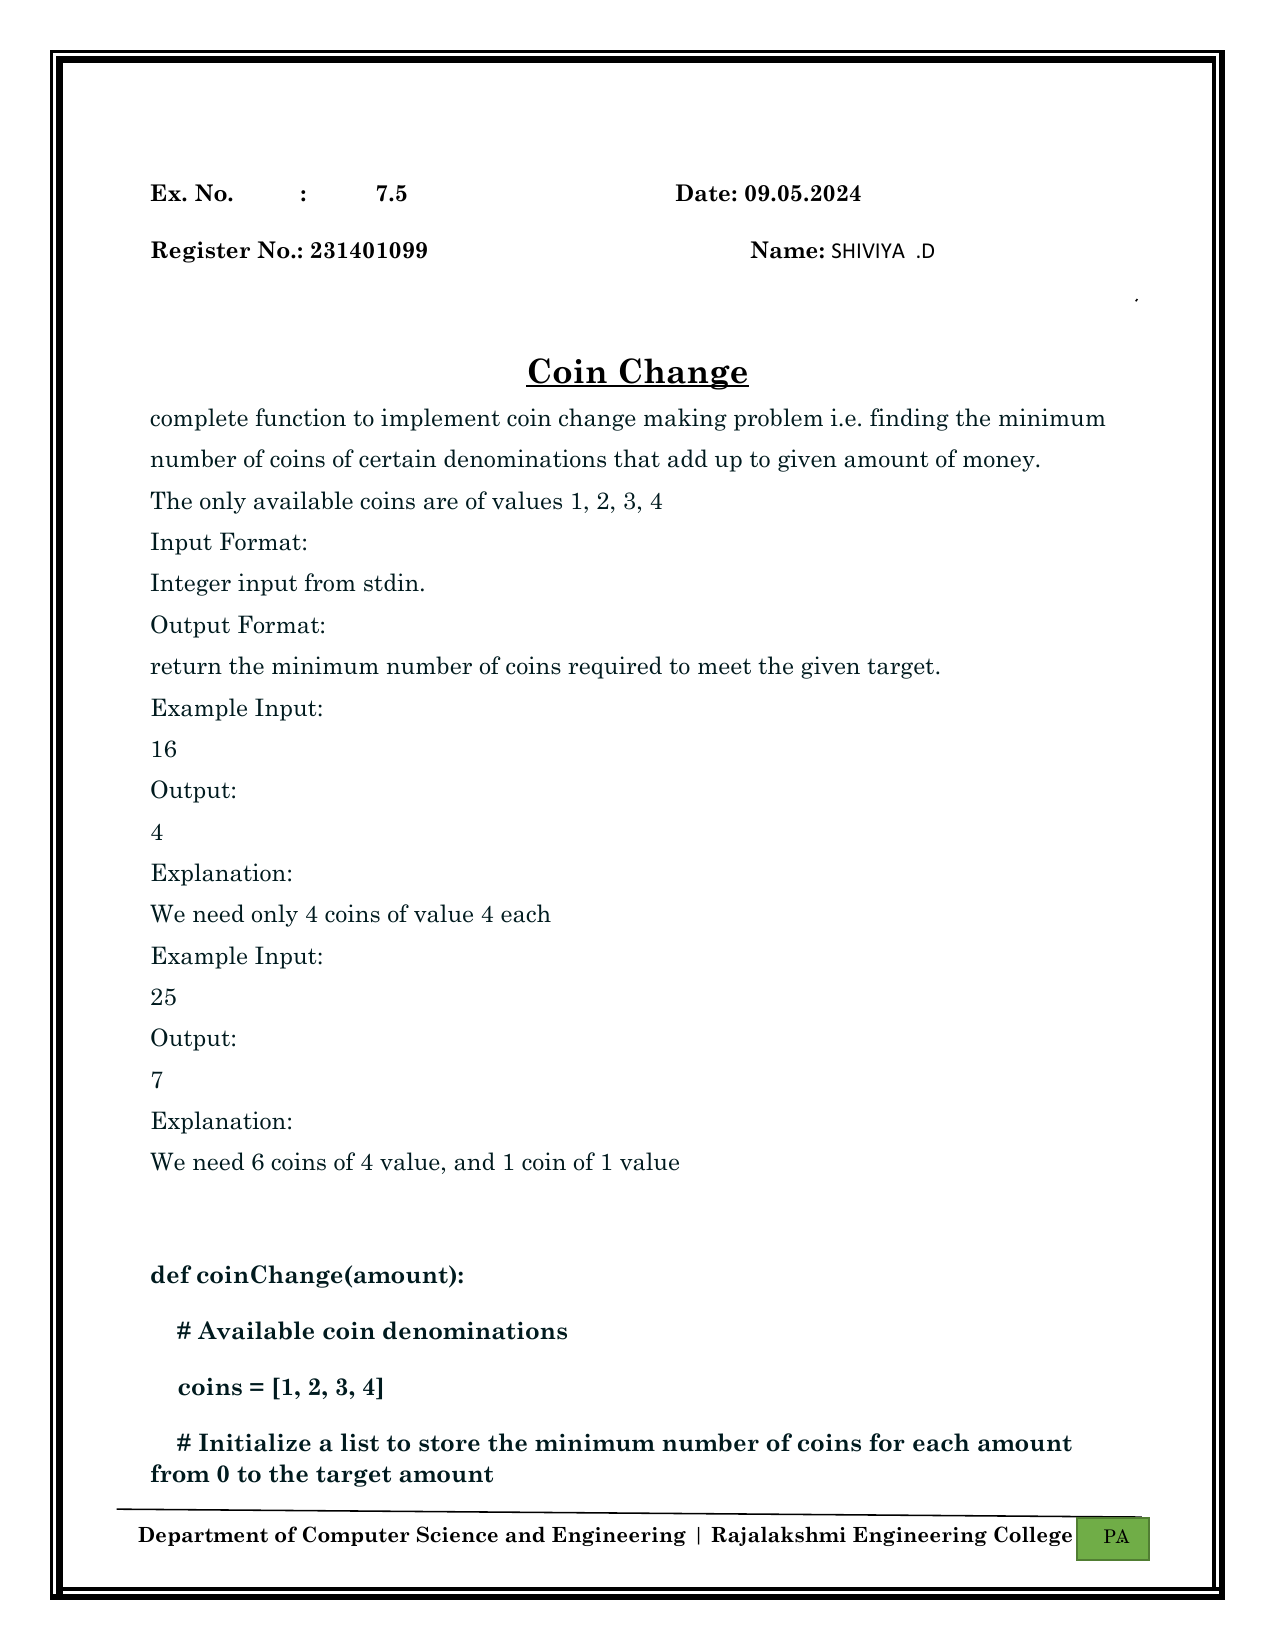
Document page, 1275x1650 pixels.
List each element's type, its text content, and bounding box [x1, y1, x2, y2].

text Integer input from stdin. [150, 568, 1125, 597]
text We need 6 coins of 4 value, and 1 coin of 1 value [150, 1147, 1125, 1176]
text Output: [150, 1023, 1125, 1052]
text # Initialize a list to store the minimum number of coins for each amount from 0 to the target amount [150, 1428, 1125, 1488]
text 7 [150, 1064, 1125, 1093]
text Input Format: [150, 527, 1125, 556]
text Register No.: 231401099 Name: SHIVIYA .D [150, 236, 1125, 264]
text 4 [150, 816, 1125, 845]
text coins = [1, 2, 3, 4] [150, 1372, 1125, 1401]
text Ex. No. : 7.5 Date: 09.05.2024 [150, 179, 1125, 207]
text complete function to implement coin change making problem i.e. finding the minimum [150, 403, 1125, 432]
text We need only 4 coins of value 4 each [150, 899, 1125, 928]
text Output Format: [150, 609, 1125, 638]
text Example Input: [150, 692, 1125, 721]
text def coinChange(amount): [150, 1259, 1125, 1288]
text number of coins of certain denominations that add up to given amount of money. [150, 444, 1125, 473]
text Explanation: [150, 858, 1125, 887]
text Example Input: [150, 940, 1125, 969]
text Coin Change [150, 350, 1125, 390]
text Explanation: [150, 1106, 1125, 1135]
text Output: [150, 775, 1125, 804]
text # Available coin denominations [150, 1316, 1125, 1344]
text The only available coins are of values 1, 2, 3, 4 [150, 486, 1125, 514]
text 16 [150, 734, 1125, 762]
text 25 [150, 982, 1125, 1011]
text return the minimum number of coins required to meet the given target. [150, 651, 1125, 680]
